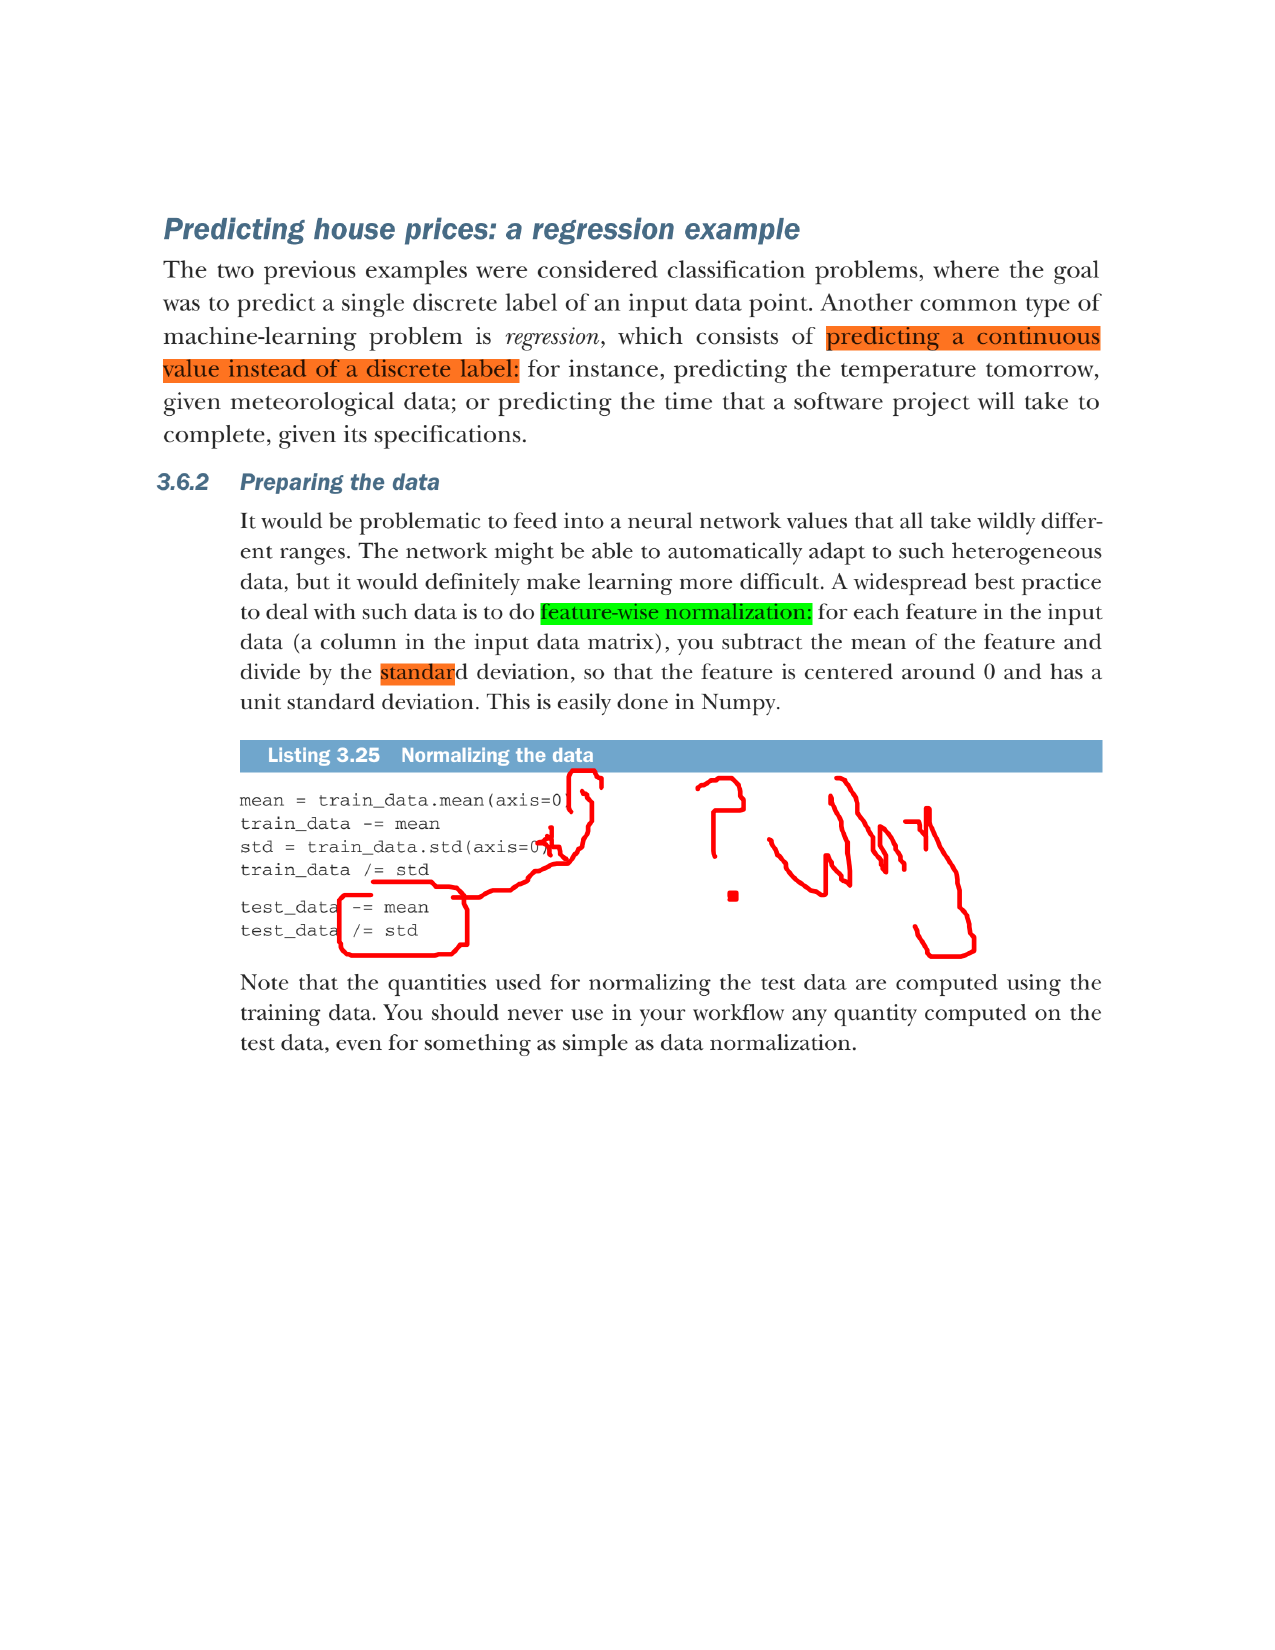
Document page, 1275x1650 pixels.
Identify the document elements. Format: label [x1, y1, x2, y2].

picture [150, 199, 1125, 452]
picture [150, 470, 1125, 1064]
